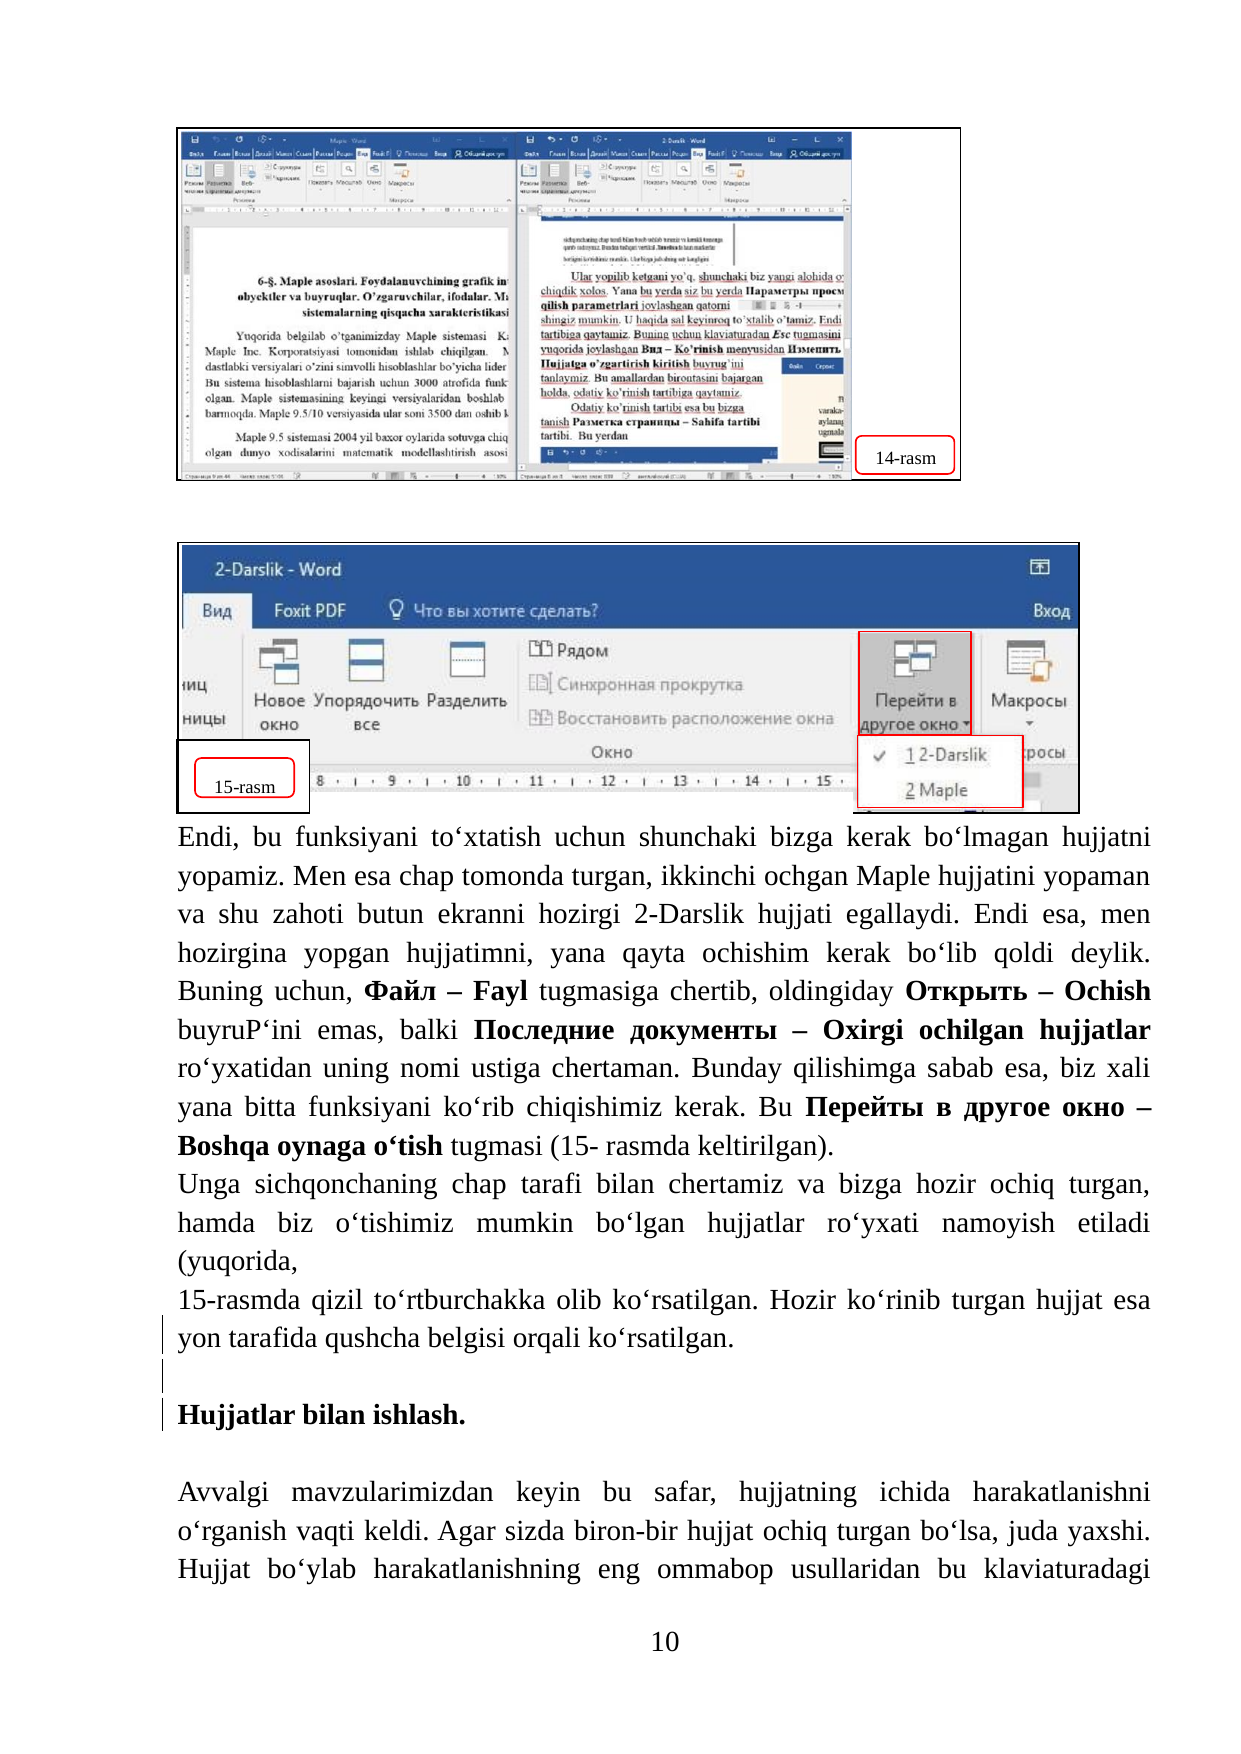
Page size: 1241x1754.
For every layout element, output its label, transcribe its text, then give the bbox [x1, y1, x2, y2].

picture [178, 740, 309, 812]
text Unga sichqonchaning chap tarafi bilan chertamiz va bizga hozir ochiq turgan, hamda biz o‘tishimiz mumkin bo‘lgan hujjatlar ro‘yxati namoyish etiladi (yuqorida, [177, 1166, 1152, 1277]
text Hujjatlar bilan ishlash. [177, 1397, 1152, 1431]
picture [180, 545, 1078, 815]
text 15-rasmda qizil to‘rtburchakka olib ko‘rsatilgan. Hozir ko‘rinib turgan hujjat esa yon tarafida qushcha belgisi orqali ko‘rsatilgan. [177, 1282, 1152, 1354]
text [177, 1474, 1152, 1585]
picture [177, 128, 961, 480]
text Endi, bu funksiyani to‘xtatish uchun shunchaki bizga kerak bo‘lmagan hujjatni yopamiz. Men esa chap tomonda turgan, ikkinchi ochgan Maple hujjatini yopaman va shu zahoti butun ekranni hozirgi 2-Darslik hujjati egallaydi. Endi esa, men hozirgina yopgan hujjatimni, yana qayta ochishim kerak bo‘lib qoldi deylik. Buning uchun, Фaйл – Fayl tugmasiga chertib, oldingiday Oткpыть – Ochish buyruР‘ini emas, balki Пocлeдниe дoкyмeнты – Oxirgi ochilgan hujjatlar ro‘yxatidan uning nomi ustiga chertaman. Bunday qilishimga sabab esa, biz xali yana bitta funksiyani ko‘rib chiqishimiz kerak. Bu Пepeйты в дpyгoe oкнo – Boshqa oynaga о‘tish tugmasi (15- rasmda keltirilgan). [177, 819, 1152, 1161]
